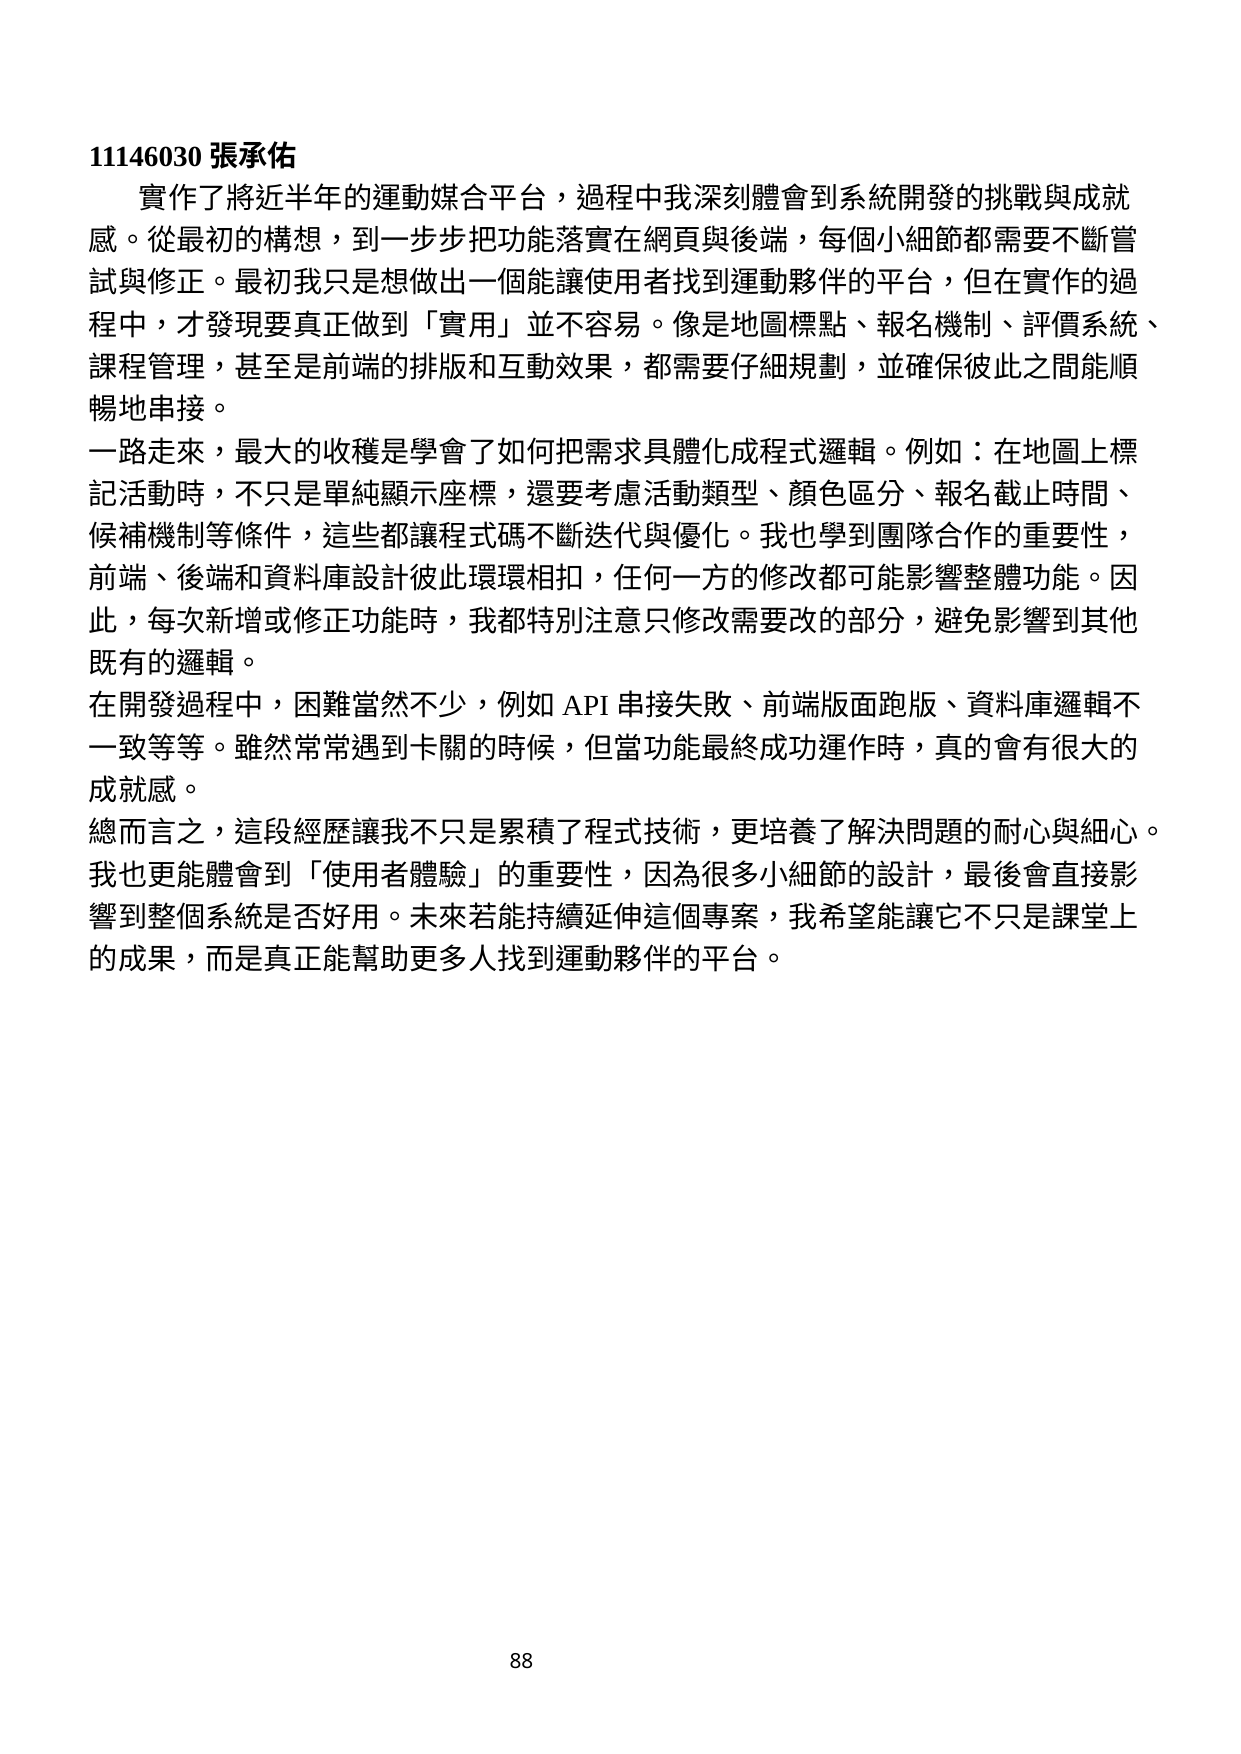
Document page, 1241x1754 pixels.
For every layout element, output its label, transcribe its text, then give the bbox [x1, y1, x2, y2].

text 一路走來，最大的收穫是學會了如何把需求具體化成程式邏輯。例如：在地圖上標記活動時，不只是單純顯示座標，還要考慮活動類型、顏色區分、報名截止時間、候補機制等條件，這些都讓程式碼不斷迭代與優化。我也學到團隊合作的重要性，前端、後端和資料庫設計彼此環環相扣，任何一方的修改都可能影響整體功能。因此，每次新增或修正功能時，我都特別注意只修改需要改的部分，避免影響到其他既有的邏輯。 [89, 428, 1152, 682]
text 11146030 張承佑 [89, 132, 1152, 174]
text 實作了將近半年的運動媒合平台，過程中我深刻體會到系統開發的挑戰與成就感。從最初的構想，到一步步把功能落實在網頁與後端，每個小細節都需要不斷嘗試與修正。最初我只是想做出一個能讓使用者找到運動夥伴的平台，但在實作的過程中，才發現要真正做到「實用」並不容易。像是地圖標點、報名機制、評價系統、課程管理，甚至是前端的排版和互動效果，都需要仔細規劃，並確保彼此之間能順暢地串接。 [89, 174, 1152, 428]
text 在開發過程中，困難當然不少，例如 API 串接失敗、前端版面跑版、資料庫邏輯不一致等等。雖然常常遇到卡關的時候，但當功能最終成功運作時，真的會有很大的成就感。 [89, 682, 1152, 809]
text 總而言之，這段經歷讓我不只是累積了程式技術，更培養了解決問題的耐心與細心。我也更能體會到「使用者體驗」的重要性，因為很多小細節的設計，最後會直接影響到整個系統是否好用。未來若能持續延伸這個專案，我希望能讓它不只是課堂上的成果，而是真正能幫助更多人找到運動夥伴的平台。 [89, 809, 1152, 978]
